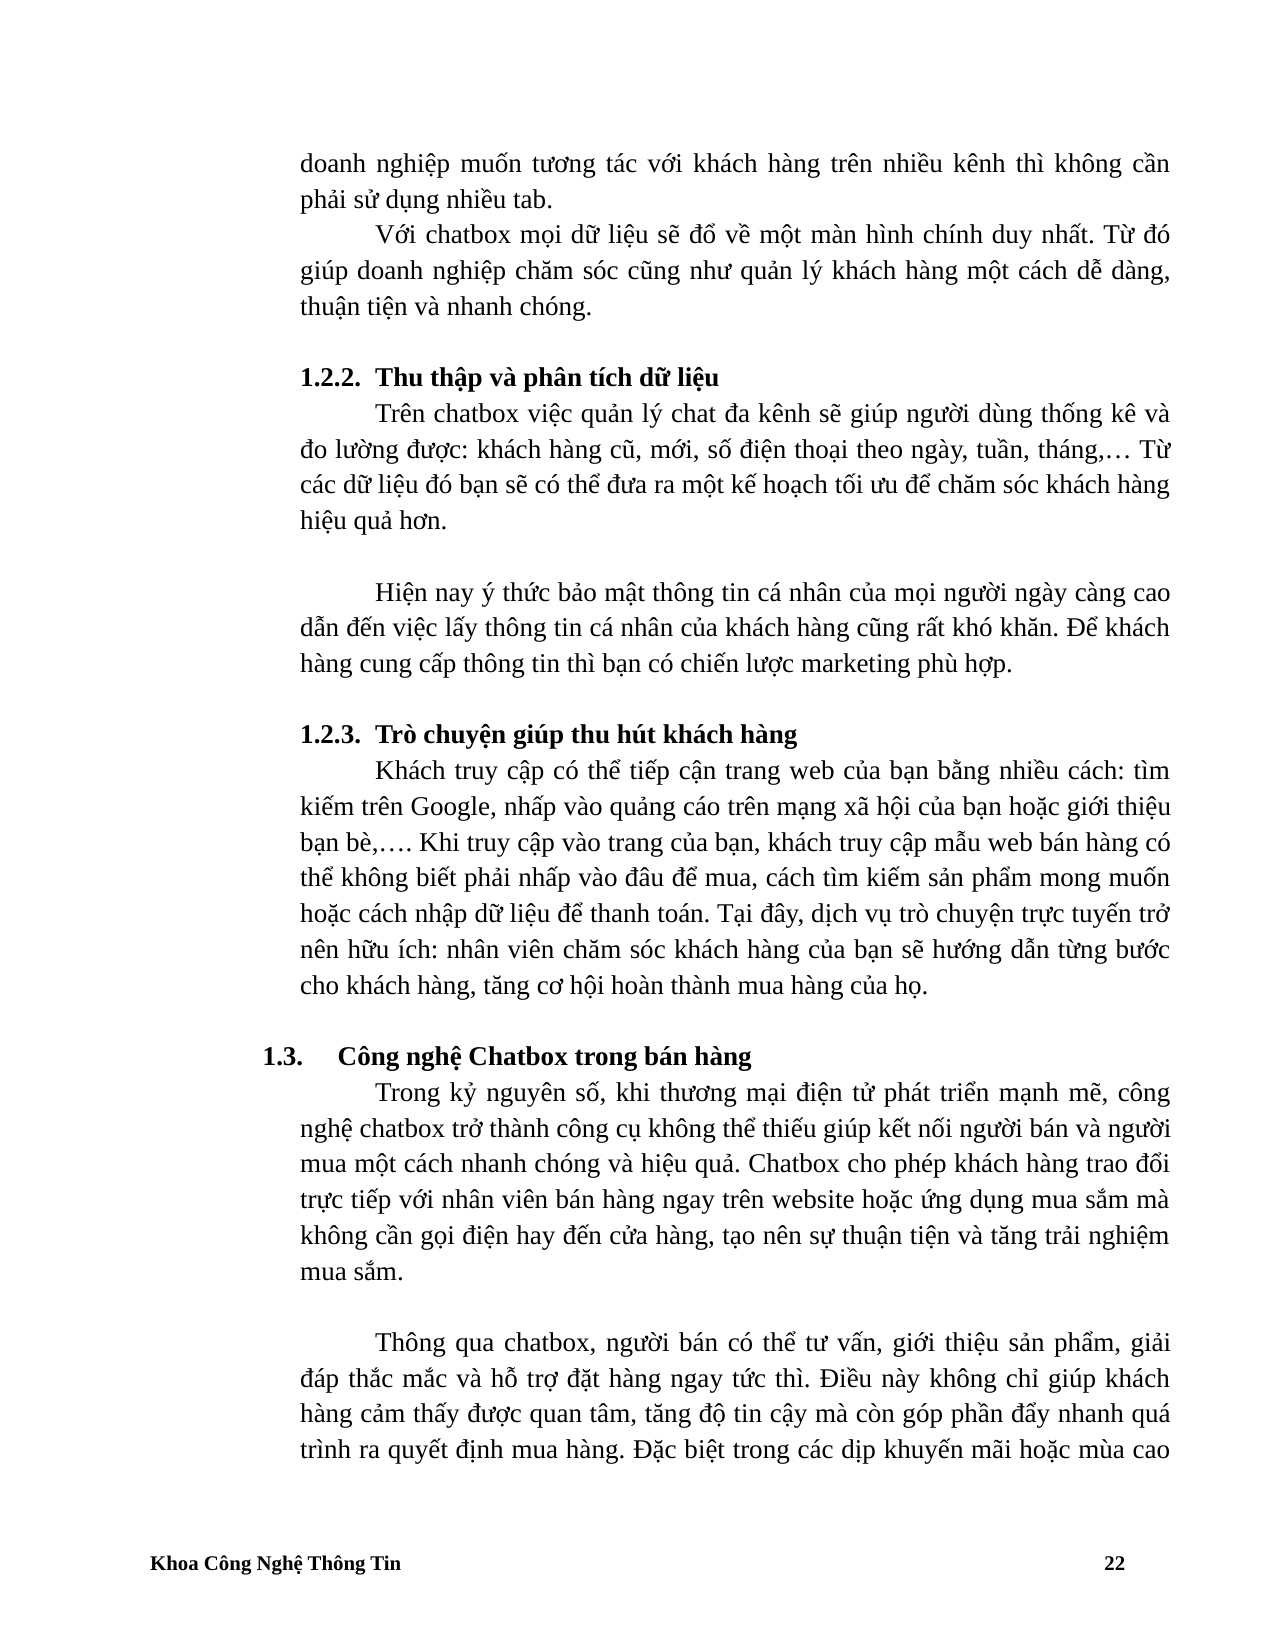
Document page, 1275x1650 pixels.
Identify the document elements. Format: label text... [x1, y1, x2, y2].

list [300, 1326, 1172, 1464]
list Với chatbox mọi dữ liệu sẽ đổ về một màn hình chính duy nhất. Từ đó giúp doanh nghiệp chăm sóc cũng như quản lý khách hàng một cách dễ dàng, thuận tiện và nhanh chóng. [300, 218, 1172, 321]
list Thu thập và phân tích dữ liệu [300, 361, 1172, 392]
list Trong kỷ nguyên số, khi thương mại điện tử phát triển mạnh mẽ, công nghệ chatbox trở thành công cụ không thể thiếu giúp kết nối người bán và người mua một cách nhanh chóng và hiệu quả. Chatbox cho phép khách hàng trao đổi trực tiếp với nhân viên bán hàng ngay trên website hoặc ứng dụng mua sắm mà không cần gọi điện hay đến cửa hàng, tạo nên sự thuận tiện và tăng trải nghiệm mua sắm. [300, 1076, 1172, 1286]
list Hiện nay ý thức bảo mật thông tin cá nhân của mọi người ngày càng cao dẫn đến việc lấy thông tin cá nhân của khách hàng cũng rất khó khăn. Để khách hàng cung cấp thông tin thì bạn có chiến lược marketing phù hợp. [300, 576, 1172, 678]
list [300, 147, 1172, 214]
list Công nghệ Chatbox trong bán hàng [262, 1040, 1172, 1071]
list Trò chuyện giúp thu hút khách hàng [300, 719, 1172, 750]
list Trên chatbox việc quản lý chat đa kênh sẽ giúp người dùng thống kê và đo lường được: khách hàng cũ, mới, số điện thoại theo ngày, tuần, tháng,… Từ các dữ liệu đó bạn sẽ có thể đưa ra một kế hoạch tối ưu để chăm sóc khách hàng hiệu quả hơn. [300, 397, 1172, 535]
list Khách truy cập có thể tiếp cận trang web của bạn bằng nhiều cách: tìm kiếm trên Google, nhấp vào quảng cáo trên mạng xã hội của bạn hoặc giới thiệu bạn bè,…. Khi truy cập vào trang của bạn, khách truy cập mẫu web bán hàng có thể không biết phải nhấp vào đâu để mua, cách tìm kiếm sản phẩm mong muốn hoặc cách nhập dữ liệu để thanh toán. Tại đây, dịch vụ trò chuyện trực tuyến trở nên hữu ích: nhân viên chăm sóc khách hàng của bạn sẽ hướng dẫn từng bước cho khách hàng, tăng cơ hội hoàn thành mua hàng của họ. [300, 754, 1172, 1000]
